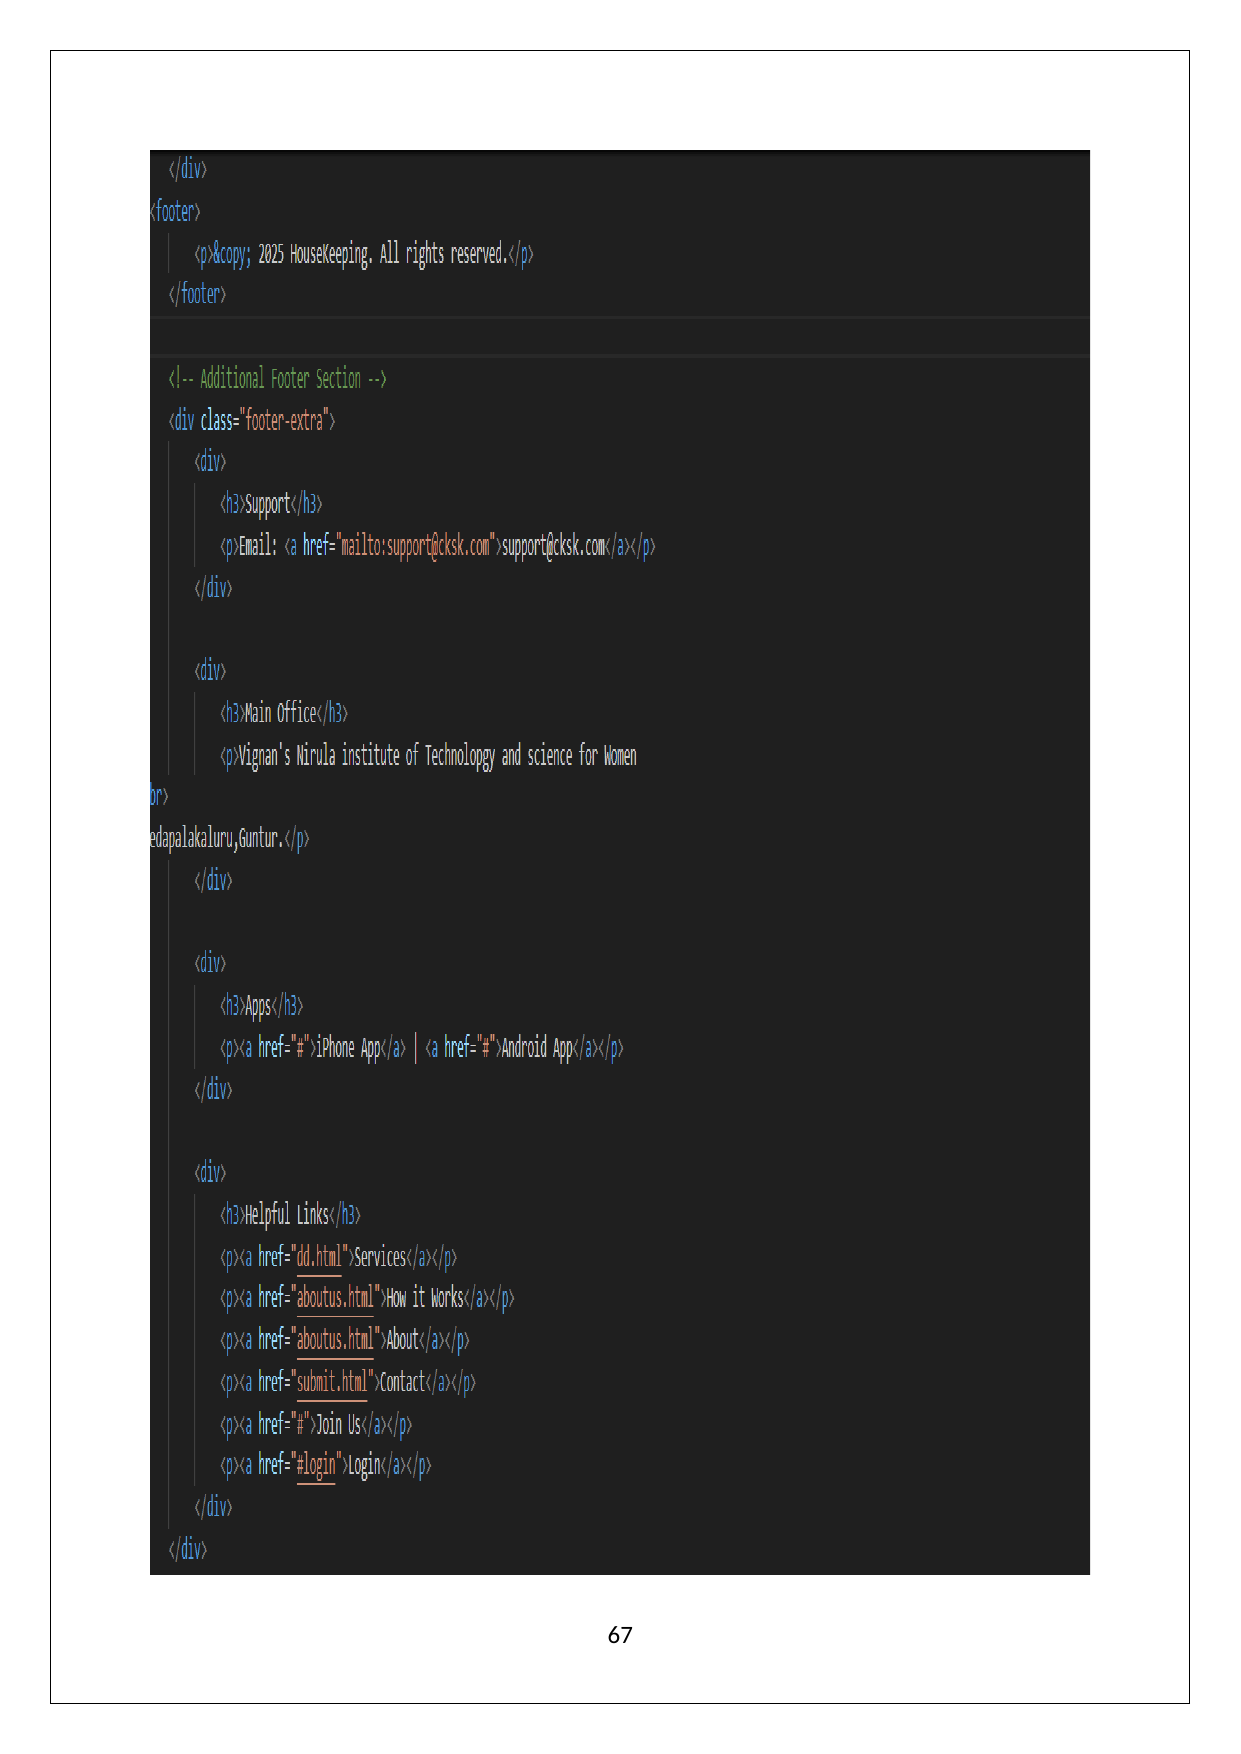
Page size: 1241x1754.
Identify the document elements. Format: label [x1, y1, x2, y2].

picture [150, 150, 1091, 1575]
